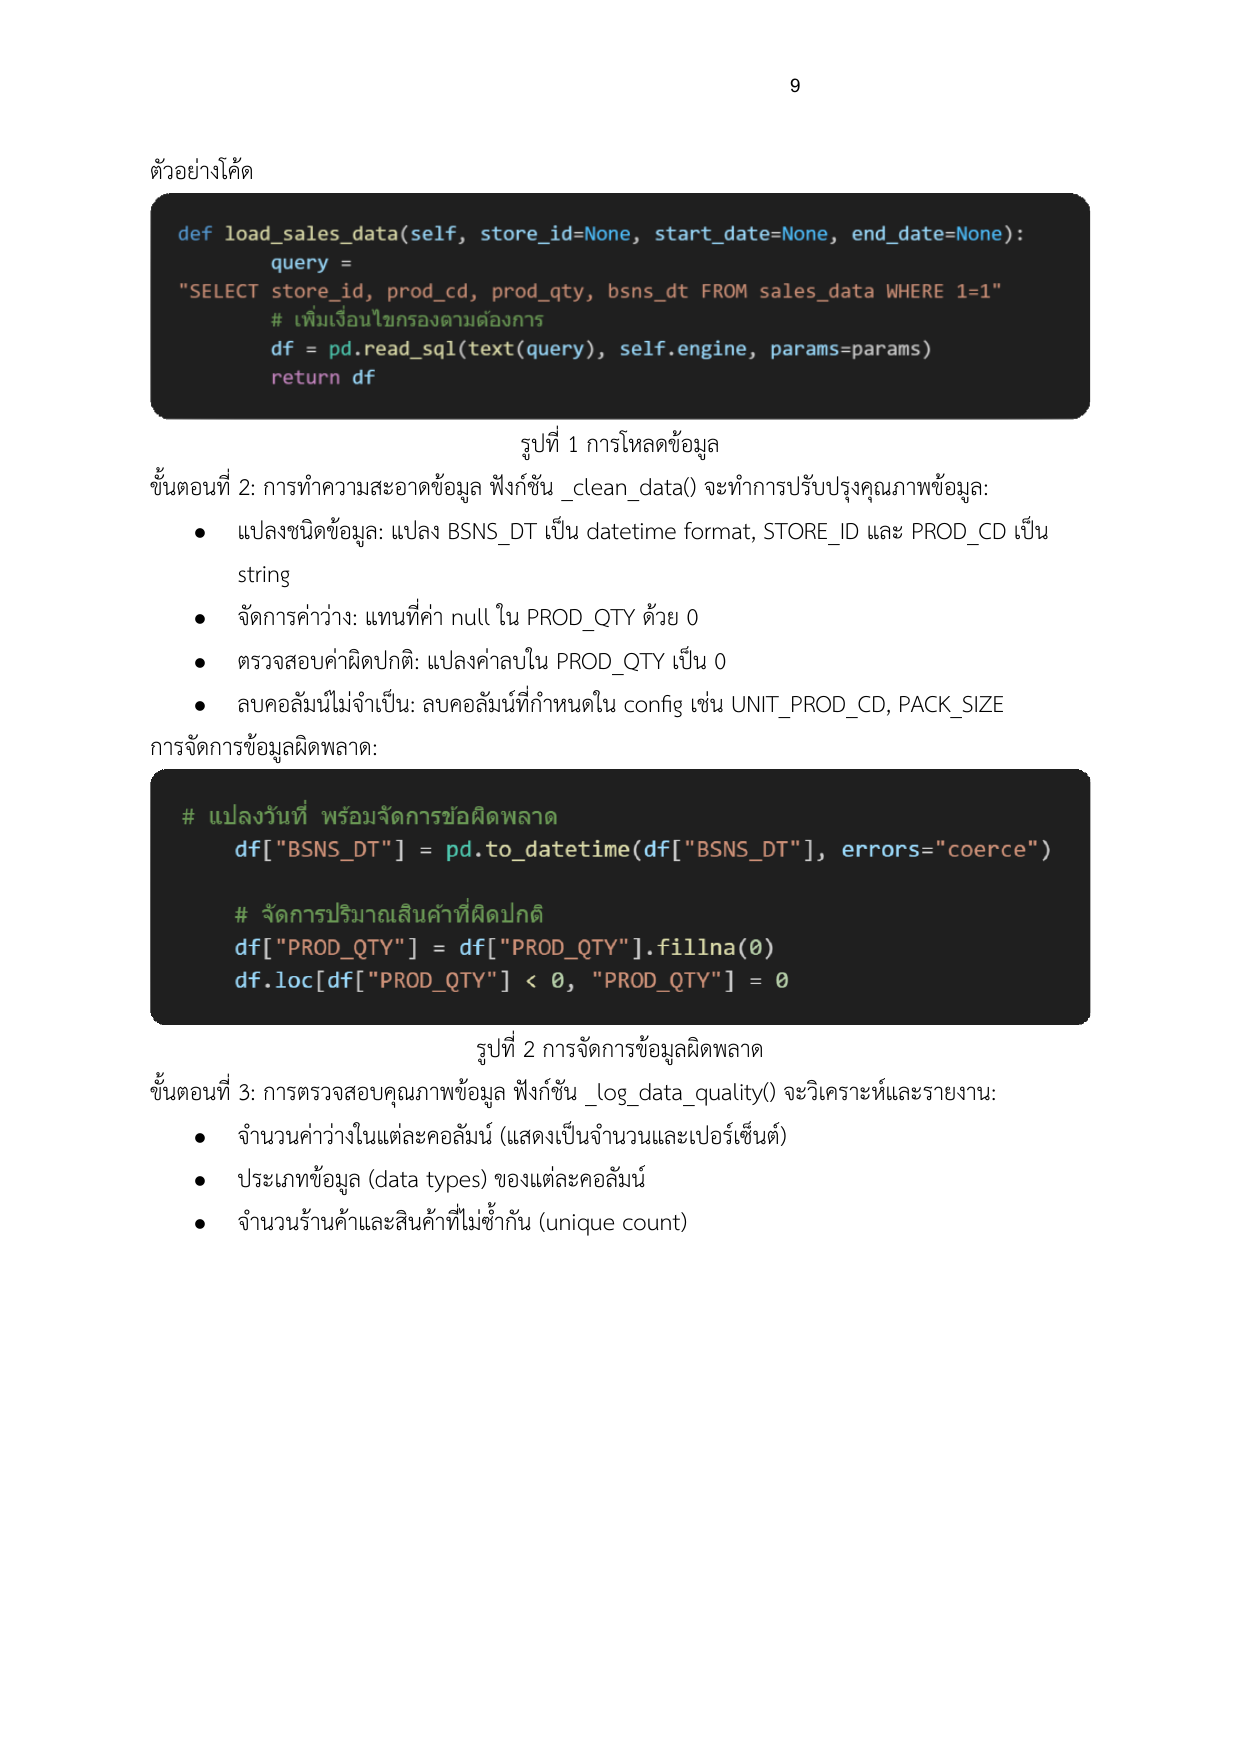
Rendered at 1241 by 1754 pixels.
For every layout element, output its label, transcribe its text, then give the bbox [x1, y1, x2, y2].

list ตัวอย่างโค้ด [150, 150, 1090, 188]
list จัดการค่าว่าง: แทนที่ค่า null ใน PROD_QTY ด้วย 0 [194, 596, 1090, 634]
picture [150, 193, 1091, 420]
picture [150, 769, 1091, 1025]
list รูปที่ 2 การจัดการข้อมูลผิดพลาด [150, 1028, 1090, 1066]
list จำนวนค่าว่างในแต่ละคอลัมน์ (แสดงเป็นจำนวนและเปอร์เซ็นต์) [194, 1115, 1090, 1152]
list ประเภทข้อมูล (data types) ของแต่ละคอลัมน์ [194, 1158, 1090, 1196]
list ขั้นตอนที่ 2: การทำความสะอาดข้อมูล ฟังก์ชัน _clean_data() จะทำการปรับปรุงคุณภาพข้อมูล: [150, 466, 1090, 504]
text ขั้นตอนที่ 3: การตรวจสอบคุณภาพข้อมูล ฟังก์ชัน _log_data_quality() จะวิเคราะห์และรายงาน: [150, 1071, 1090, 1109]
list แปลงชนิดข้อมูล: แปลง BSNS_DT เป็น datetime format, STORE_ID และ PROD_CD เป็น string [194, 510, 1090, 591]
list รูปที่ 1 การโหลดข้อมูล [150, 423, 1090, 461]
list ลบคอลัมน์ไม่จำเป็น: ลบคอลัมน์ที่กำหนดใน config เช่น UNIT_PROD_CD, PACK_SIZE [194, 683, 1090, 721]
list การจัดการข้อมูลผิดพลาด: [150, 726, 1090, 764]
list จำนวนร้านค้าและสินค้าที่ไม่ซ้ำกัน (unique count) [194, 1201, 1090, 1239]
list ตรวจสอบค่าผิดปกติ: แปลงค่าลบใน PROD_QTY เป็น 0 [194, 640, 1090, 677]
